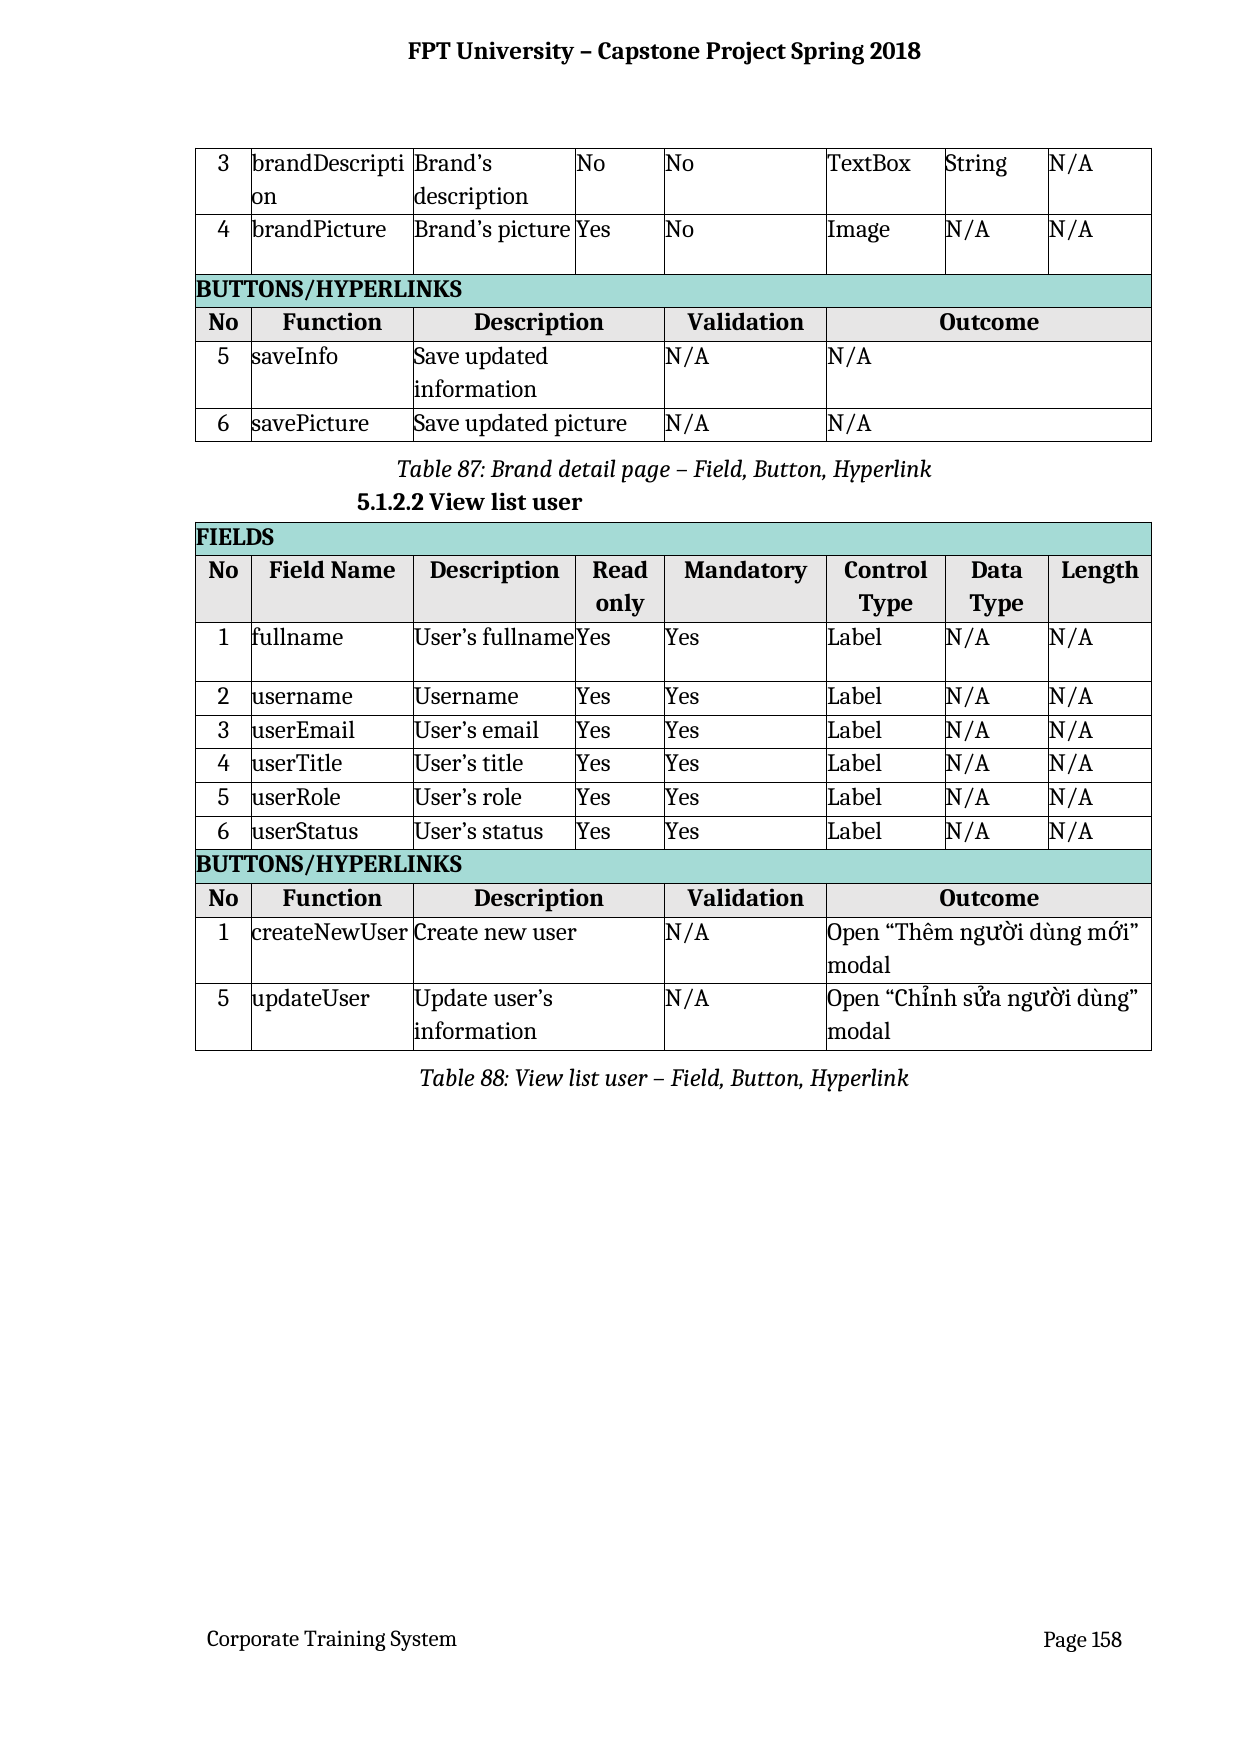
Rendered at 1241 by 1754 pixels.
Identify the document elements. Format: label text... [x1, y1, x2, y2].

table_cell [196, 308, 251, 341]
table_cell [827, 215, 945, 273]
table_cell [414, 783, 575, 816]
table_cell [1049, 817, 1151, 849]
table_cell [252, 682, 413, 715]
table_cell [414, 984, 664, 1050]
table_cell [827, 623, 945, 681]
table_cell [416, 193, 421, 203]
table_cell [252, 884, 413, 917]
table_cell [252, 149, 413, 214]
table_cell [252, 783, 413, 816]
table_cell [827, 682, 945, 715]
list Table : View list user – Field, Button, Hyperlink [207, 1063, 1122, 1092]
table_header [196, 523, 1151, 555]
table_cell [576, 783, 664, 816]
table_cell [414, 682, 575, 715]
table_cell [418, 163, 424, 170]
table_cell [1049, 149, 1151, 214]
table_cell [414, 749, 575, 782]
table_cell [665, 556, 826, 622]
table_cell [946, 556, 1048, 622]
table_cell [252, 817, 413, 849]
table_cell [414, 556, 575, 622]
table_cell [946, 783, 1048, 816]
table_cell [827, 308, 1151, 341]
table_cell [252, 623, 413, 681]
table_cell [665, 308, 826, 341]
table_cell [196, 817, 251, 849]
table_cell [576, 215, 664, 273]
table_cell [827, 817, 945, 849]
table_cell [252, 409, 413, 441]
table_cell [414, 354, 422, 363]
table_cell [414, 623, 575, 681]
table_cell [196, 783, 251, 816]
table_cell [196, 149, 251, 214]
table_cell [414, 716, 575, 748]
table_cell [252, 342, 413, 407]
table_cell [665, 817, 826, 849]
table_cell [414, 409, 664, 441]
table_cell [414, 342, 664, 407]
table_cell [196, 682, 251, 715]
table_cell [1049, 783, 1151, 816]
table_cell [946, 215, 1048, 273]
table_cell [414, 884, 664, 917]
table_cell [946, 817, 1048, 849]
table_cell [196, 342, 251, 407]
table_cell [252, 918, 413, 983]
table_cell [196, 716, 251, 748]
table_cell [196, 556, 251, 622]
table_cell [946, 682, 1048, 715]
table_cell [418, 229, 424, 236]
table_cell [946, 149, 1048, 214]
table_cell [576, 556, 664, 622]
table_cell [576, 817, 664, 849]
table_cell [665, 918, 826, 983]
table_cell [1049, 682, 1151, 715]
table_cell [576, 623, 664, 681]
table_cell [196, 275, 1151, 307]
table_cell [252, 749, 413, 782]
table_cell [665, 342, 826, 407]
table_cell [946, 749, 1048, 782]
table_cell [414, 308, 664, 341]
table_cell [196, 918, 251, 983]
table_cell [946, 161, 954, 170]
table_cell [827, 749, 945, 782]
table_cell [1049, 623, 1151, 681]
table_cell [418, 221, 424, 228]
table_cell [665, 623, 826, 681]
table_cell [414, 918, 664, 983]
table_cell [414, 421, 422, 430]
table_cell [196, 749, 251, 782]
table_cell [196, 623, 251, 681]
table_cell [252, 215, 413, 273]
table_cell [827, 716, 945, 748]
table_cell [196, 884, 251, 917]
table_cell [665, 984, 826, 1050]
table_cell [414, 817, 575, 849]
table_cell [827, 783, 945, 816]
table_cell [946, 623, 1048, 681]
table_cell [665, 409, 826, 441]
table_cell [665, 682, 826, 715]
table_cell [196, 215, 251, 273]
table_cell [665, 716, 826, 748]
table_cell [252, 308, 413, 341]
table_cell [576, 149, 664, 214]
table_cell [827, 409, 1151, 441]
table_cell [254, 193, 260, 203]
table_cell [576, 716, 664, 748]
list Table : Brand detail page – Field, Button, Hyperlink [207, 454, 1122, 483]
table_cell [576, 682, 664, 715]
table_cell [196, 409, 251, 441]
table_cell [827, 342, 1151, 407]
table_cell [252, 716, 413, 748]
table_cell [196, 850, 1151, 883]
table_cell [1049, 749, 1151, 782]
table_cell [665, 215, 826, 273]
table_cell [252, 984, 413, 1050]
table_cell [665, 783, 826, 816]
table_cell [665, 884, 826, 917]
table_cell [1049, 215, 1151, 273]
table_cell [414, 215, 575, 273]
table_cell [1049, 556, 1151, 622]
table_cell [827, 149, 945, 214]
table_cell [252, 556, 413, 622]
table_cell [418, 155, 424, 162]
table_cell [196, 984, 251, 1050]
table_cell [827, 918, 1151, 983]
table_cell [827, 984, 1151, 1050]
subtitle 5.1.2.2 View list user [357, 488, 1124, 516]
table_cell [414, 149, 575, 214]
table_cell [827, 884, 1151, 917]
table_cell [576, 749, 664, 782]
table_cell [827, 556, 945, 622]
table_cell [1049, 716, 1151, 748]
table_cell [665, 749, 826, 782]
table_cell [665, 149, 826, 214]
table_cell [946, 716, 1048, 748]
